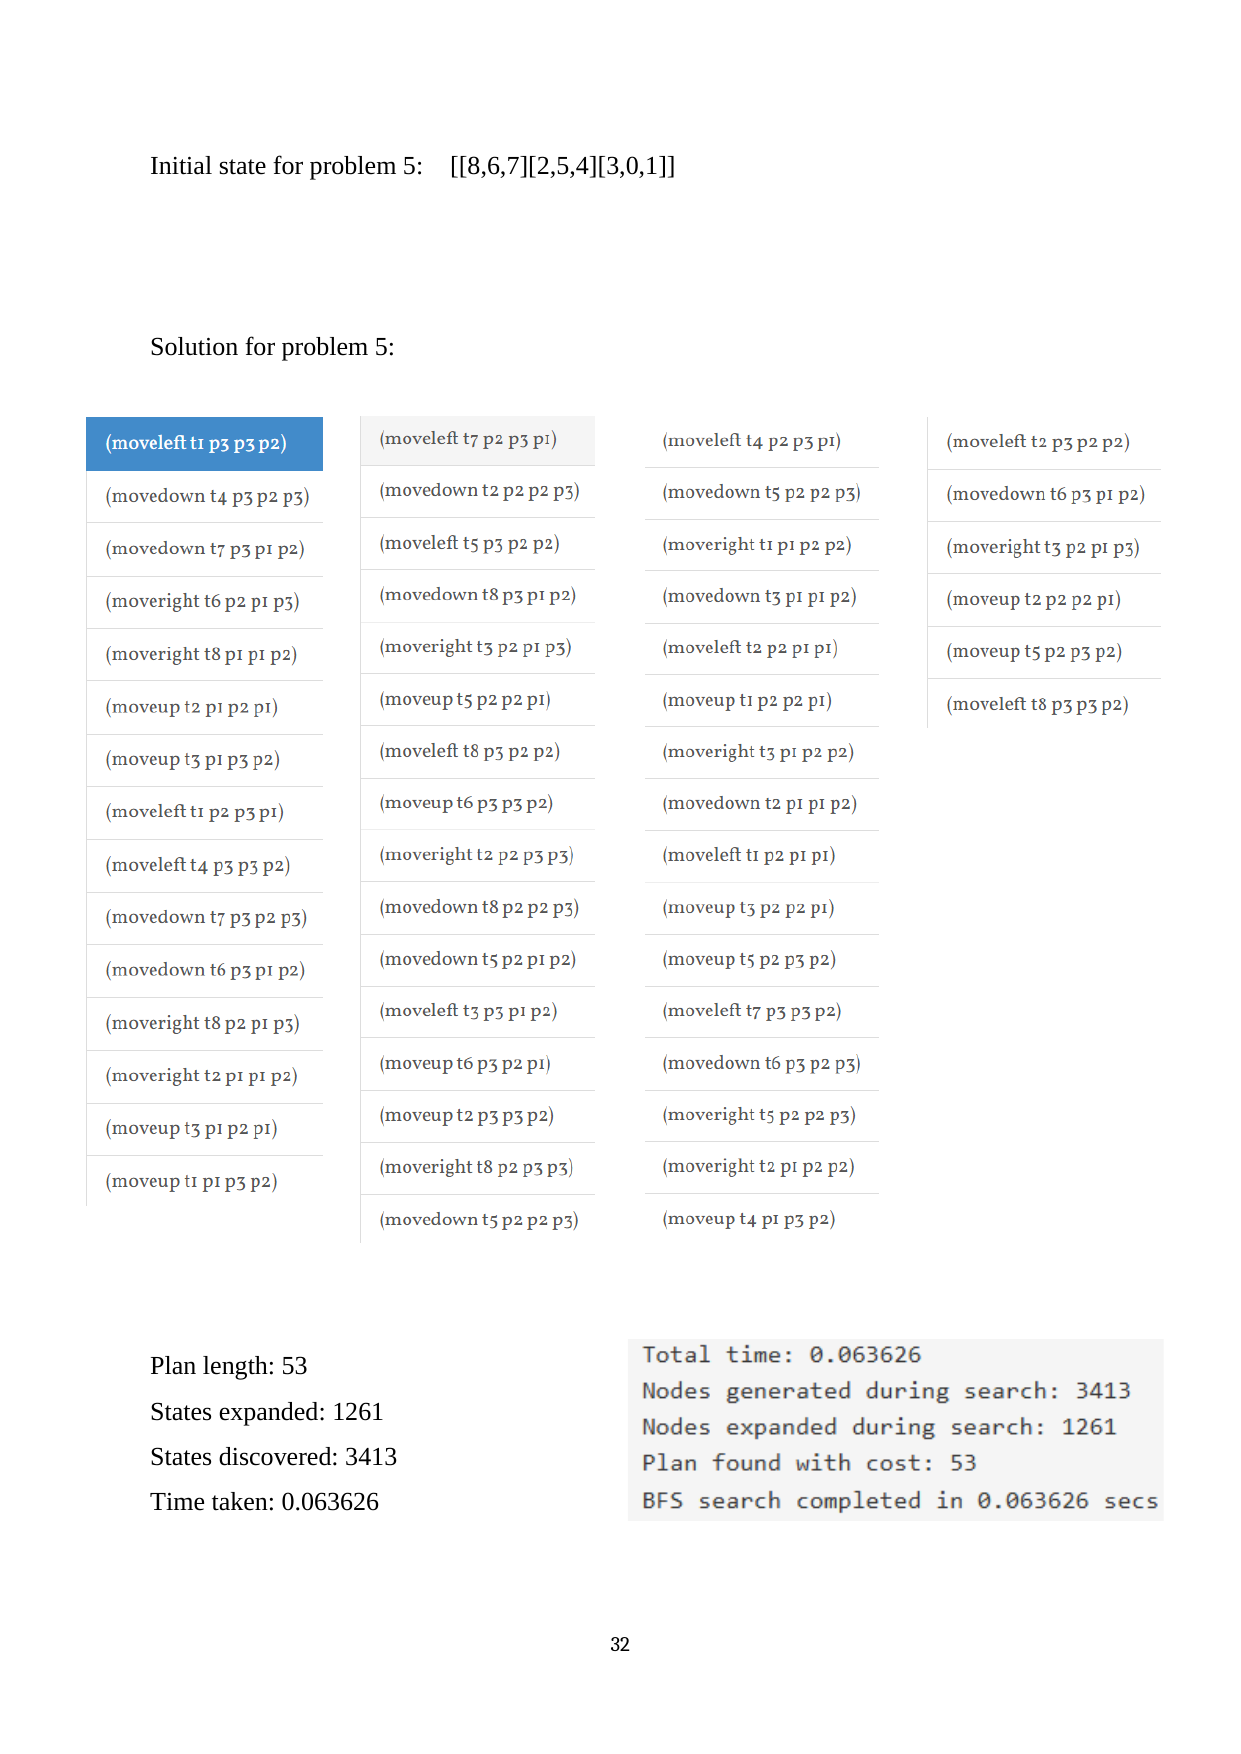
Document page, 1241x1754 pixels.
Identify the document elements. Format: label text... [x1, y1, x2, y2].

text Initial state for problem 5: [[8,6,7][2,5,4][3,0,1]] [150, 150, 1090, 180]
picture [86, 417, 323, 1206]
picture [927, 417, 1161, 728]
text States discovered: 3413 [150, 1441, 627, 1471]
picture [645, 417, 879, 1243]
picture [627, 1339, 1164, 1521]
text Plan length: 53 [150, 1350, 627, 1380]
text Time taken: 0.063626 [150, 1486, 627, 1516]
text Solution for problem 5: [150, 331, 1090, 361]
picture [360, 416, 595, 1243]
text States expanded: 1261 [150, 1396, 627, 1426]
